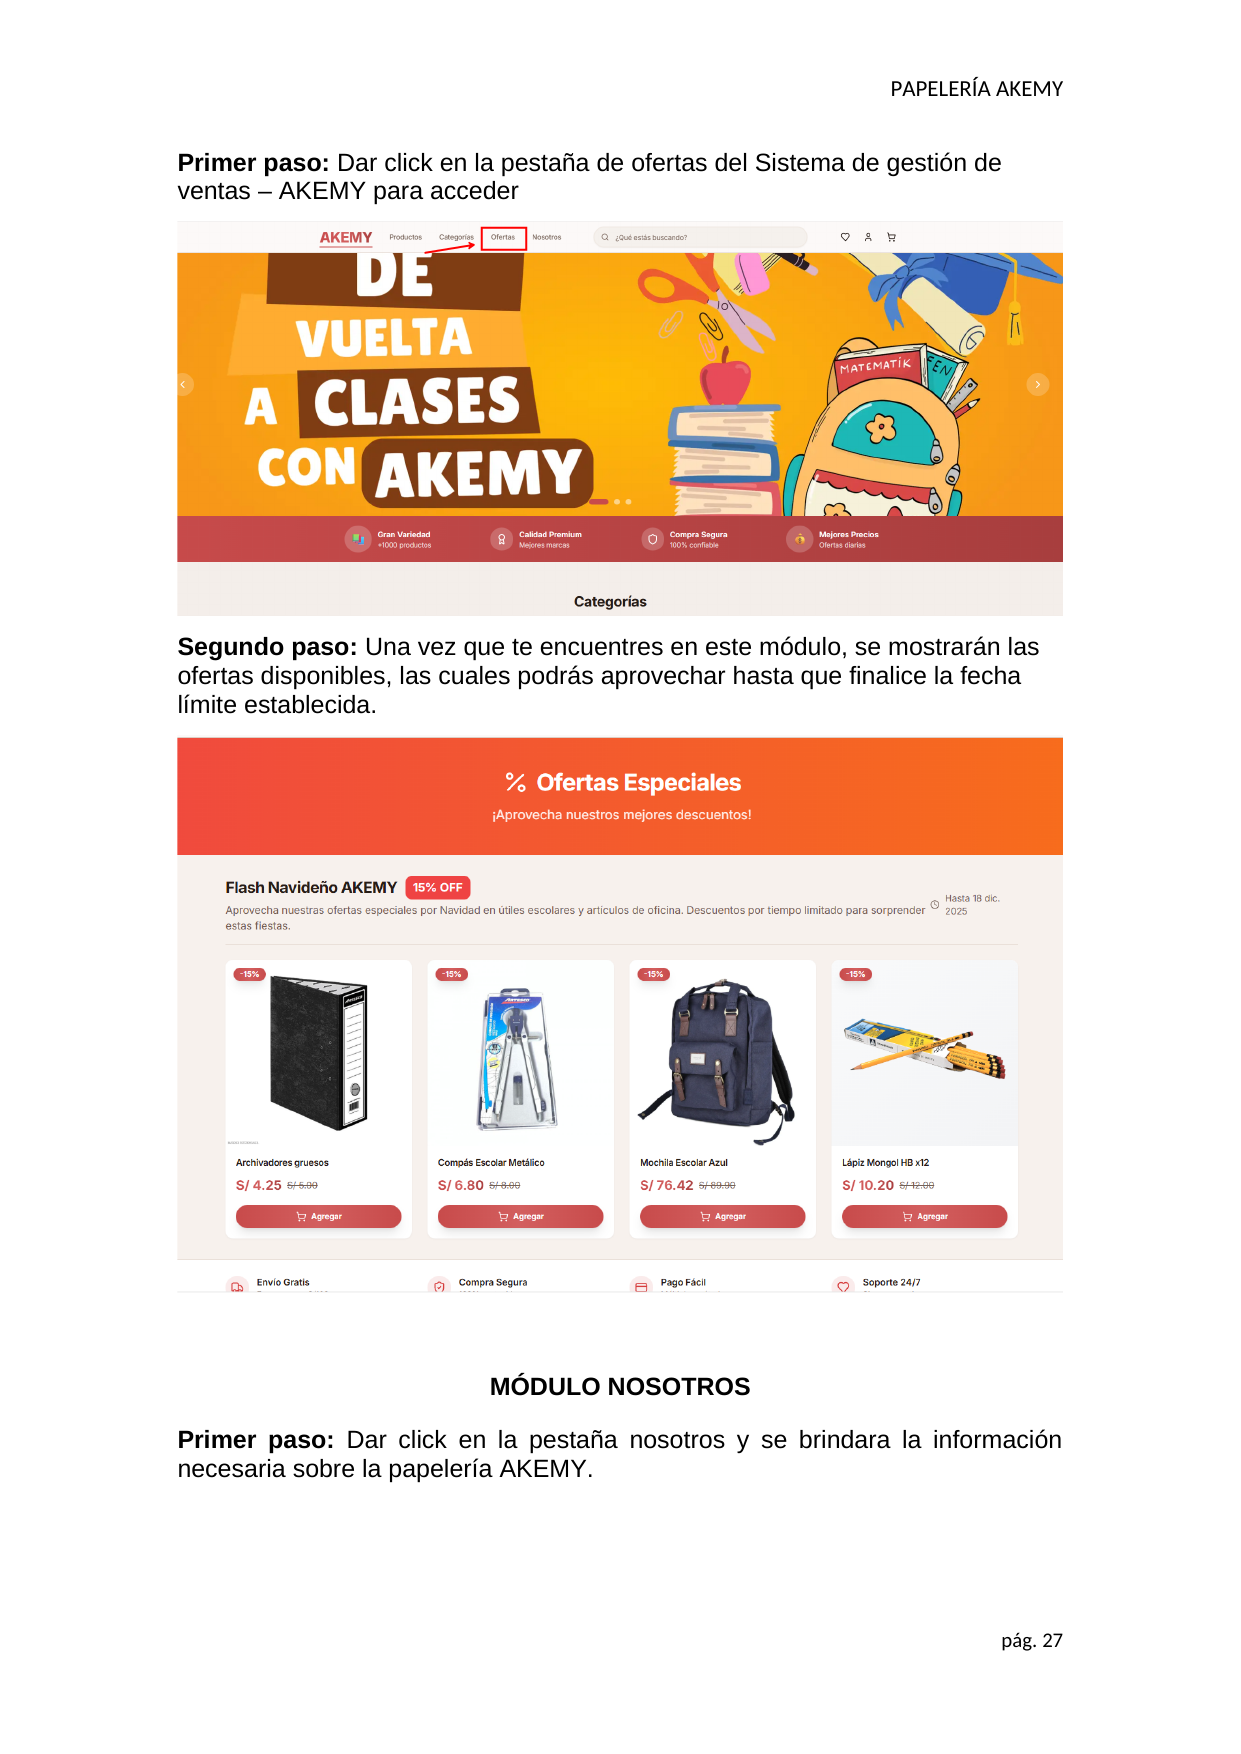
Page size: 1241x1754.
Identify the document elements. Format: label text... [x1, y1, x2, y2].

picture [177, 735, 1063, 1293]
text Segundo paso: Una vez que te encuentres en este módulo, se mostrarán las ofertas disponibles, las cuales podrás aprovechar hasta que finalice la fecha límite establecida. [177, 632, 1063, 718]
picture [177, 221, 1063, 616]
text Primer paso: Dar click en la pestaña nosotros y se brindara la información necesaria sobre la papelería AKEMY. [177, 1425, 1063, 1483]
text Primer paso: Dar click en la pestaña de ofertas del Sistema de gestión de ventas – AKEMY para acceder [177, 148, 1063, 205]
text MÓDULO NOSOTROS [177, 1372, 1063, 1400]
